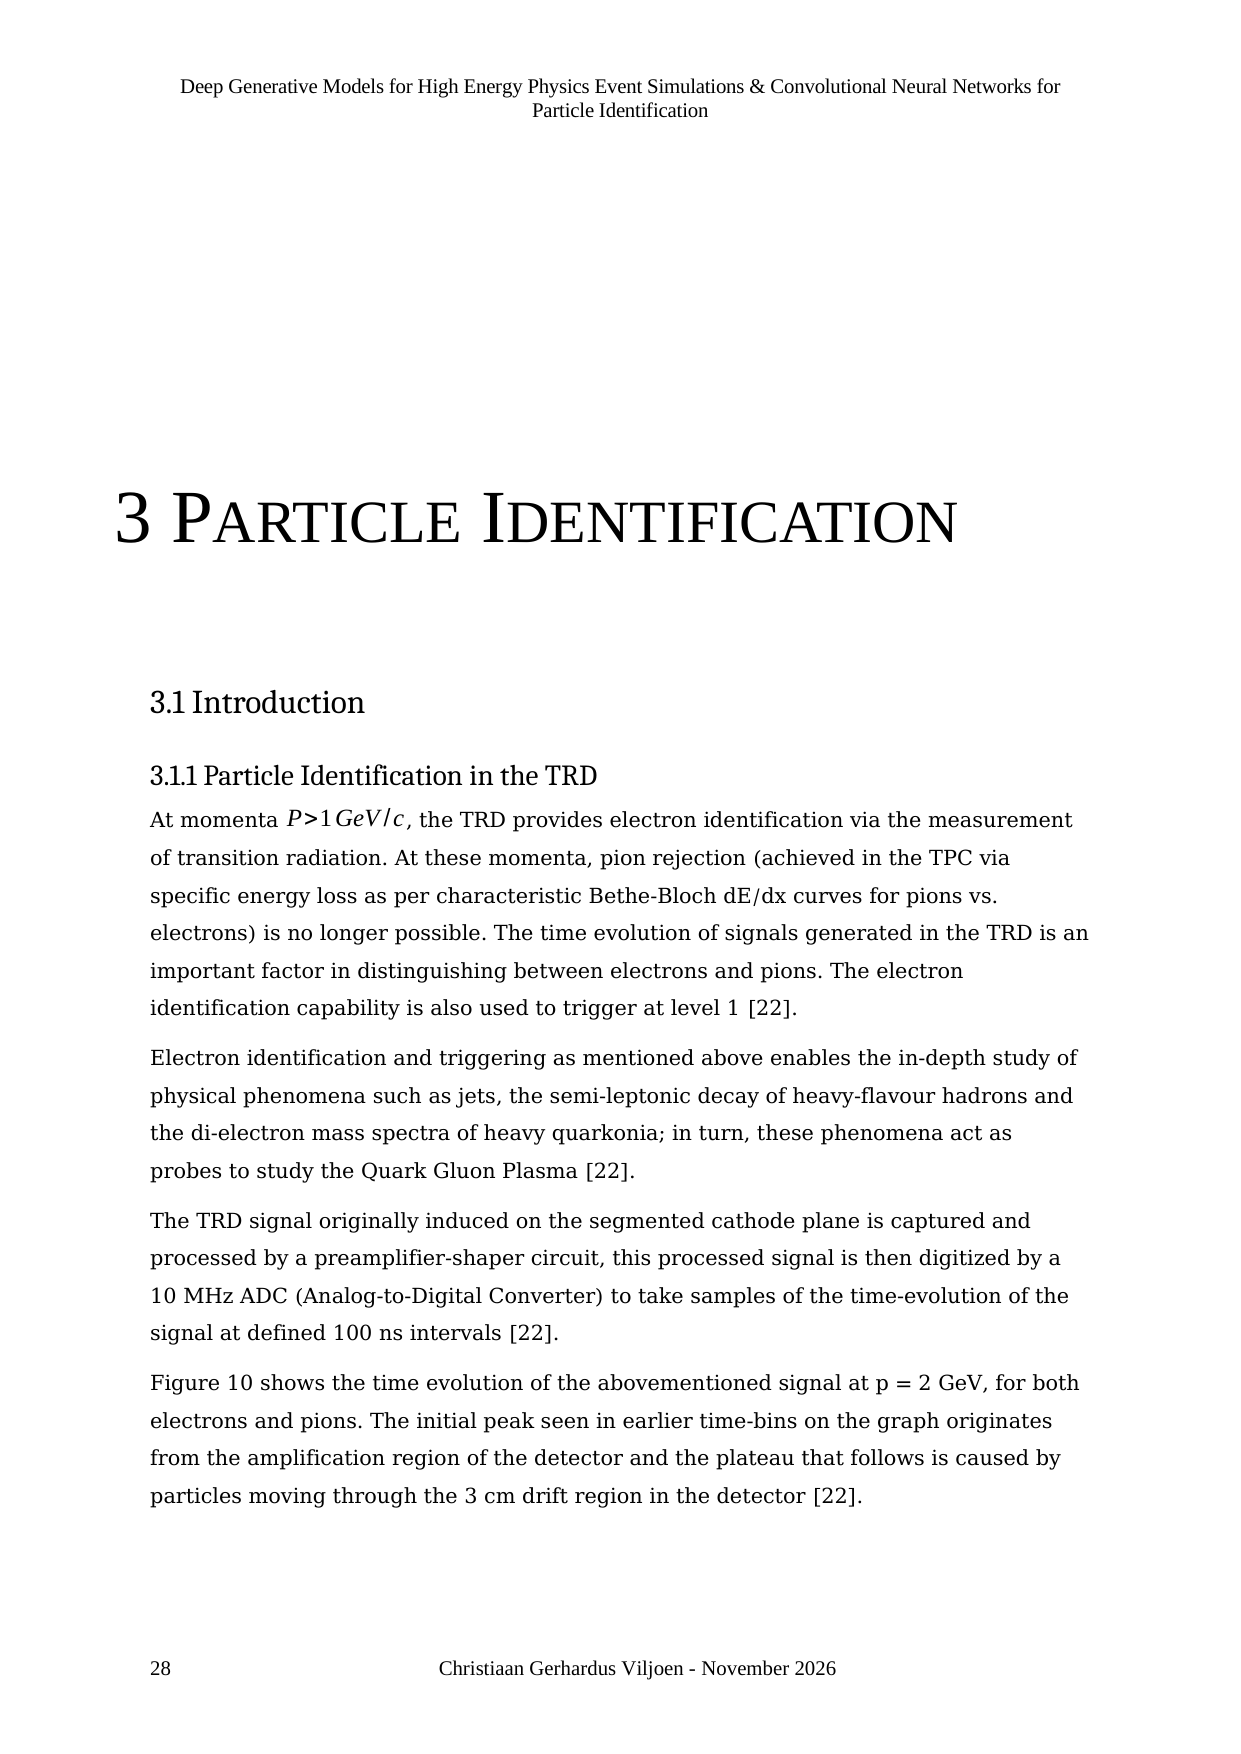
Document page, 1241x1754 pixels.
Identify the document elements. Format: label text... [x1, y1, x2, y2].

subtitle Particle Identification in the TRD [150, 759, 1090, 793]
text Figure 10 shows the time evolution of the abovementioned signal at p = 2 GeV, for both electrons and pions. The initial peak seen in earlier time-bins on the graph originates from the amplification region of the detector and the plateau that follows is caused by particles moving through the 3 cm drift region in the detector . [150, 1370, 1090, 1508]
subtitle Particle Identification [114, 472, 1090, 558]
text The TRD signal originally induced on the segmented cathode plane is captured and processed by a preamplifier-shaper circuit, this processed signal is then digitized by a 10 MHz ADC (Analog-to-Digital Converter) to take samples of the time-evolution of the signal at defined 100 ns intervals . [150, 1208, 1090, 1345]
text Electron identification and triggering as mentioned above enables the in-depth study of physical phenomena such as jets, the semi-leptonic decay of heavy-flavour hadrons and the di-electron mass spectra of heavy quarkonia; in turn, these phenomena act as probes to study the Quark Gluon Plasma . [150, 1045, 1090, 1183]
subtitle Introduction [150, 683, 1090, 722]
text At momenta , the TRD provides electron identification via the measurement of transition radiation. At these momenta, pion rejection (achieved in the TPC via specific energy loss as per characteristic Bethe-Bloch dE/dx curves for pions vs. electrons) is no longer possible. The time evolution of signals generated in the TRD is an important factor in distinguishing between electrons and pions. The electron identification capability is also used to trigger at level 1 . [150, 805, 1090, 1020]
